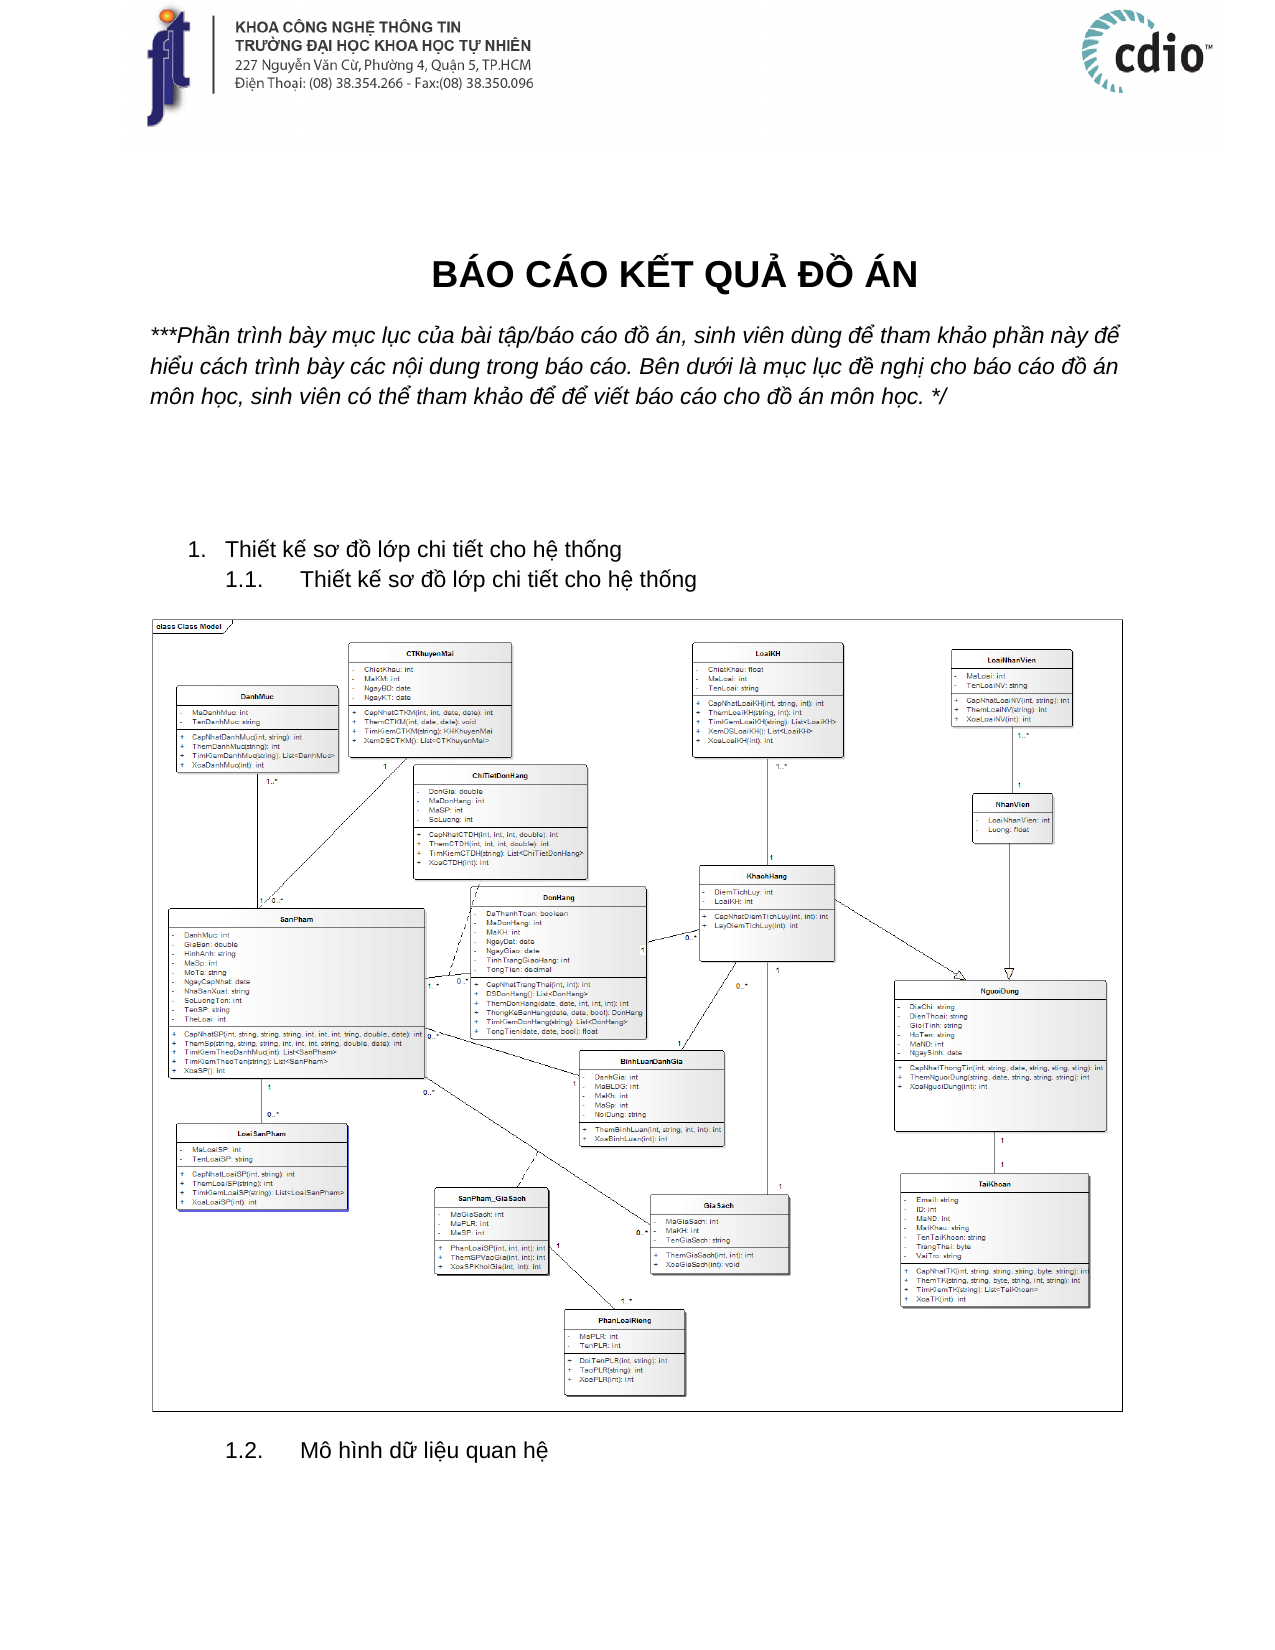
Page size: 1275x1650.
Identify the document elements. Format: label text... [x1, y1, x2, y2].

text ***Phần trình bày mục lục của bài tập/báo cáo đồ án, sinh viên dùng để tham khảo phần này để hiểu cách trình bày các nội dung trong báo cáo. Bên dưới là mục lục đề nghị cho báo cáo đồ án môn học, sinh viên có thể tham khảo để để viết báo cáo cho đồ án môn học. */ [150, 322, 1125, 409]
text BÁO CÁO KẾT QUẢ ĐỒ ÁN [150, 252, 1125, 295]
list Mô hình dữ liệu quan hệ [225, 1437, 1125, 1464]
picture [150, 617, 1124, 1413]
picture [125, 0, 1224, 149]
list Thiết kế sơ đồ lớp chi tiết cho hệ thống [225, 566, 1125, 593]
list Thiết kế sơ đồ lớp chi tiết cho hệ thống [187, 536, 1125, 562]
